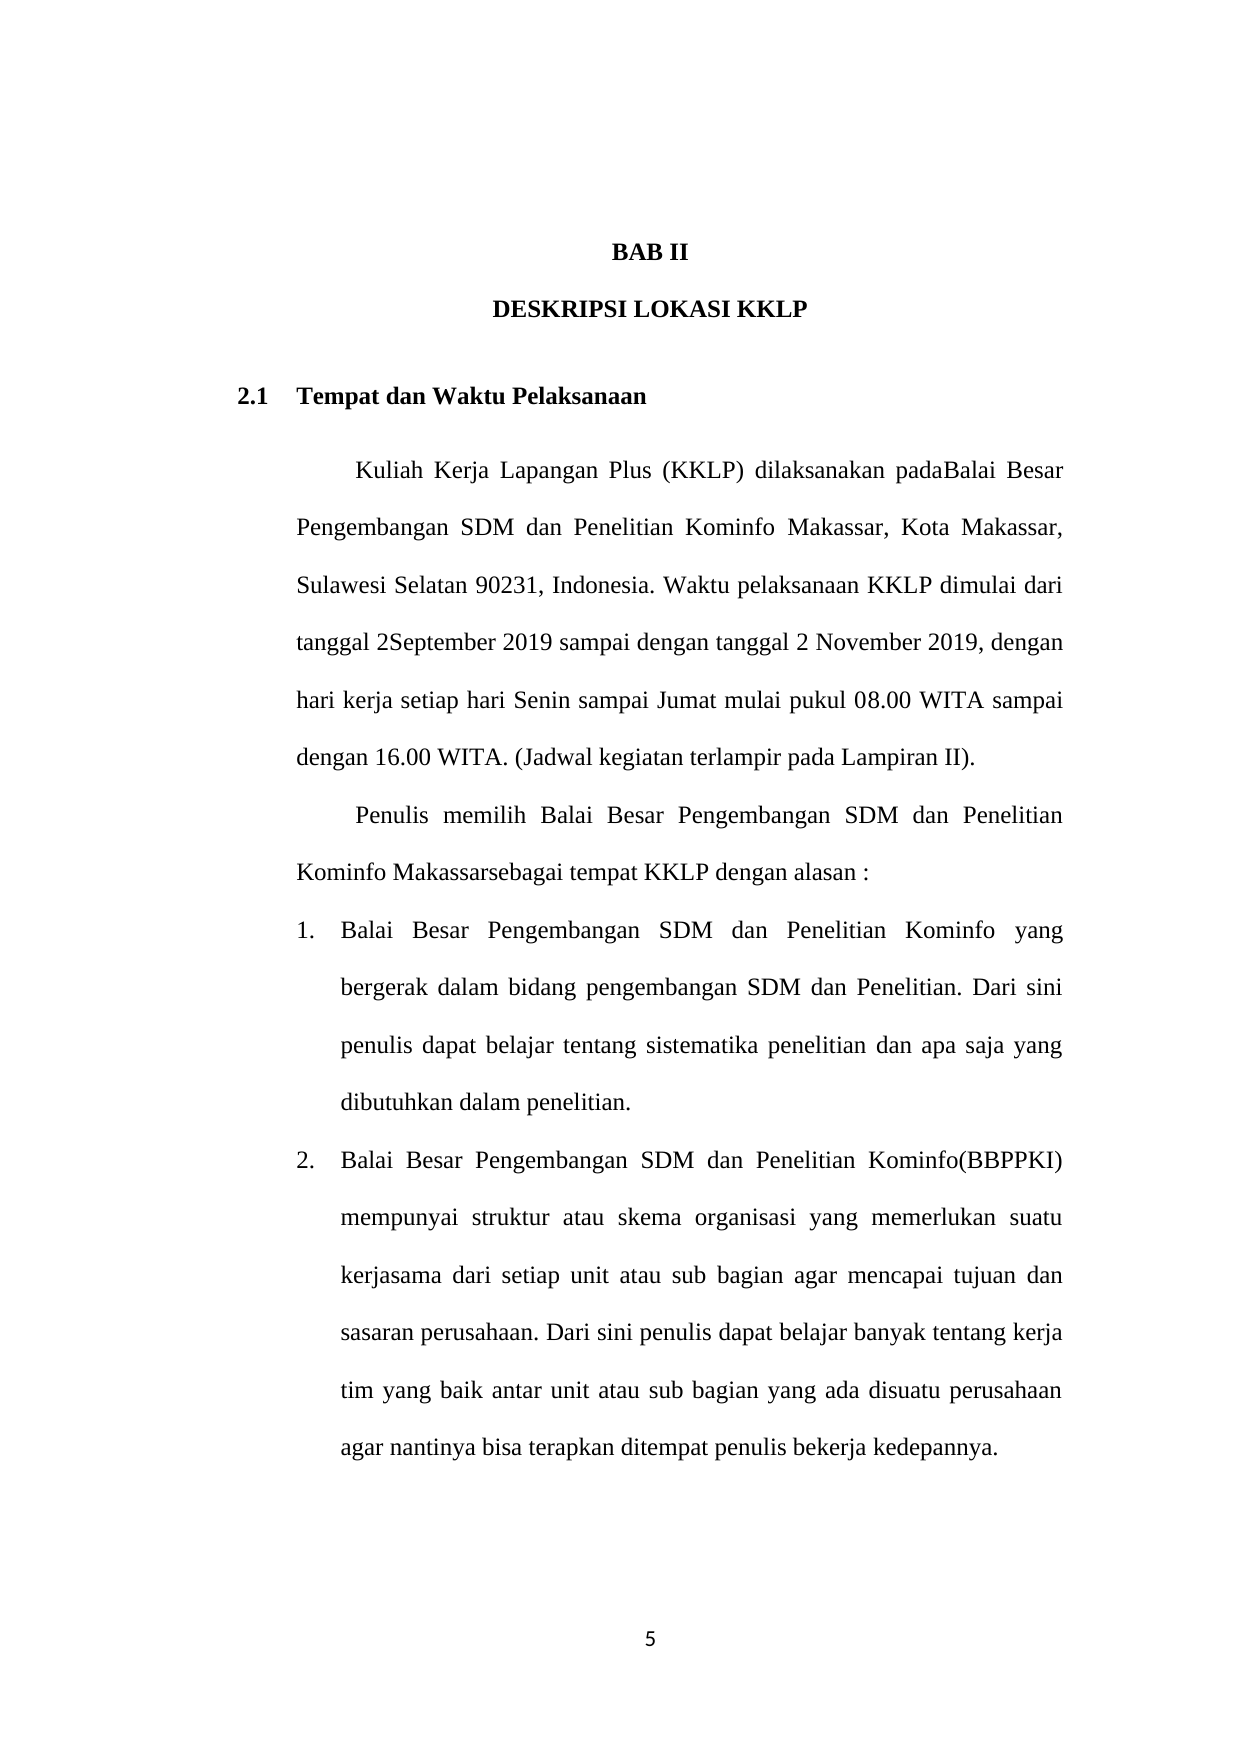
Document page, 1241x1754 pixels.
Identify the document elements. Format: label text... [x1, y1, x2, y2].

text DESKRIPSI LOKASI KKLP [237, 294, 1063, 323]
text Penulis memilih Balai Besar Pengembangan SDM dan Penelitian Kominfo Makassarsebagai tempat KKLP dengan alasan : [296, 800, 1063, 886]
list Tempat dan Waktu Pelaksanaan [237, 381, 1063, 409]
list Balai Besar Pengembangan SDM dan Penelitian Kominfo yang bergerak dalam bidang pengembangan SDM dan Penelitian. Dari sini penulis dapat belajar tentang sistematika penelitian dan apa saja yang dibutuhkan dalam penelitian. [296, 915, 1063, 1116]
text BAB II [237, 237, 1063, 266]
text Kuliah Kerja Lapangan Plus (KKLP) dilaksanakan padaBalai Besar Pengembangan SDM dan Penelitian Kominfo Makassar, Kota Makassar, Sulawesi Selatan 90231, Indonesia. Waktu pelaksanaan KKLP dimulai dari tanggal 2September 2019 sampai dengan tanggal 2 November 2019, dengan hari kerja setiap hari Senin sampai Jumat mulai pukul 08.00 WITA sampai dengan 16.00 WITA. (Jadwal kegiatan terlampir pada Lampiran II). [296, 455, 1063, 771]
list Balai Besar Pengembangan SDM dan Penelitian Kominfo(BBPPKI) mempunyai struktur atau skema organisasi yang memerlukan suatu kerjasama dari setiap unit atau sub bagian agar mencapai tujuan dan sasaran perusahaan. Dari sini penulis dapat belajar banyak tentang kerja tim yang baik antar unit atau sub bagian yang ada disuatu perusahaan agar nantinya bisa terapkan ditempat penulis bekerja kedepannya. [296, 1145, 1063, 1461]
